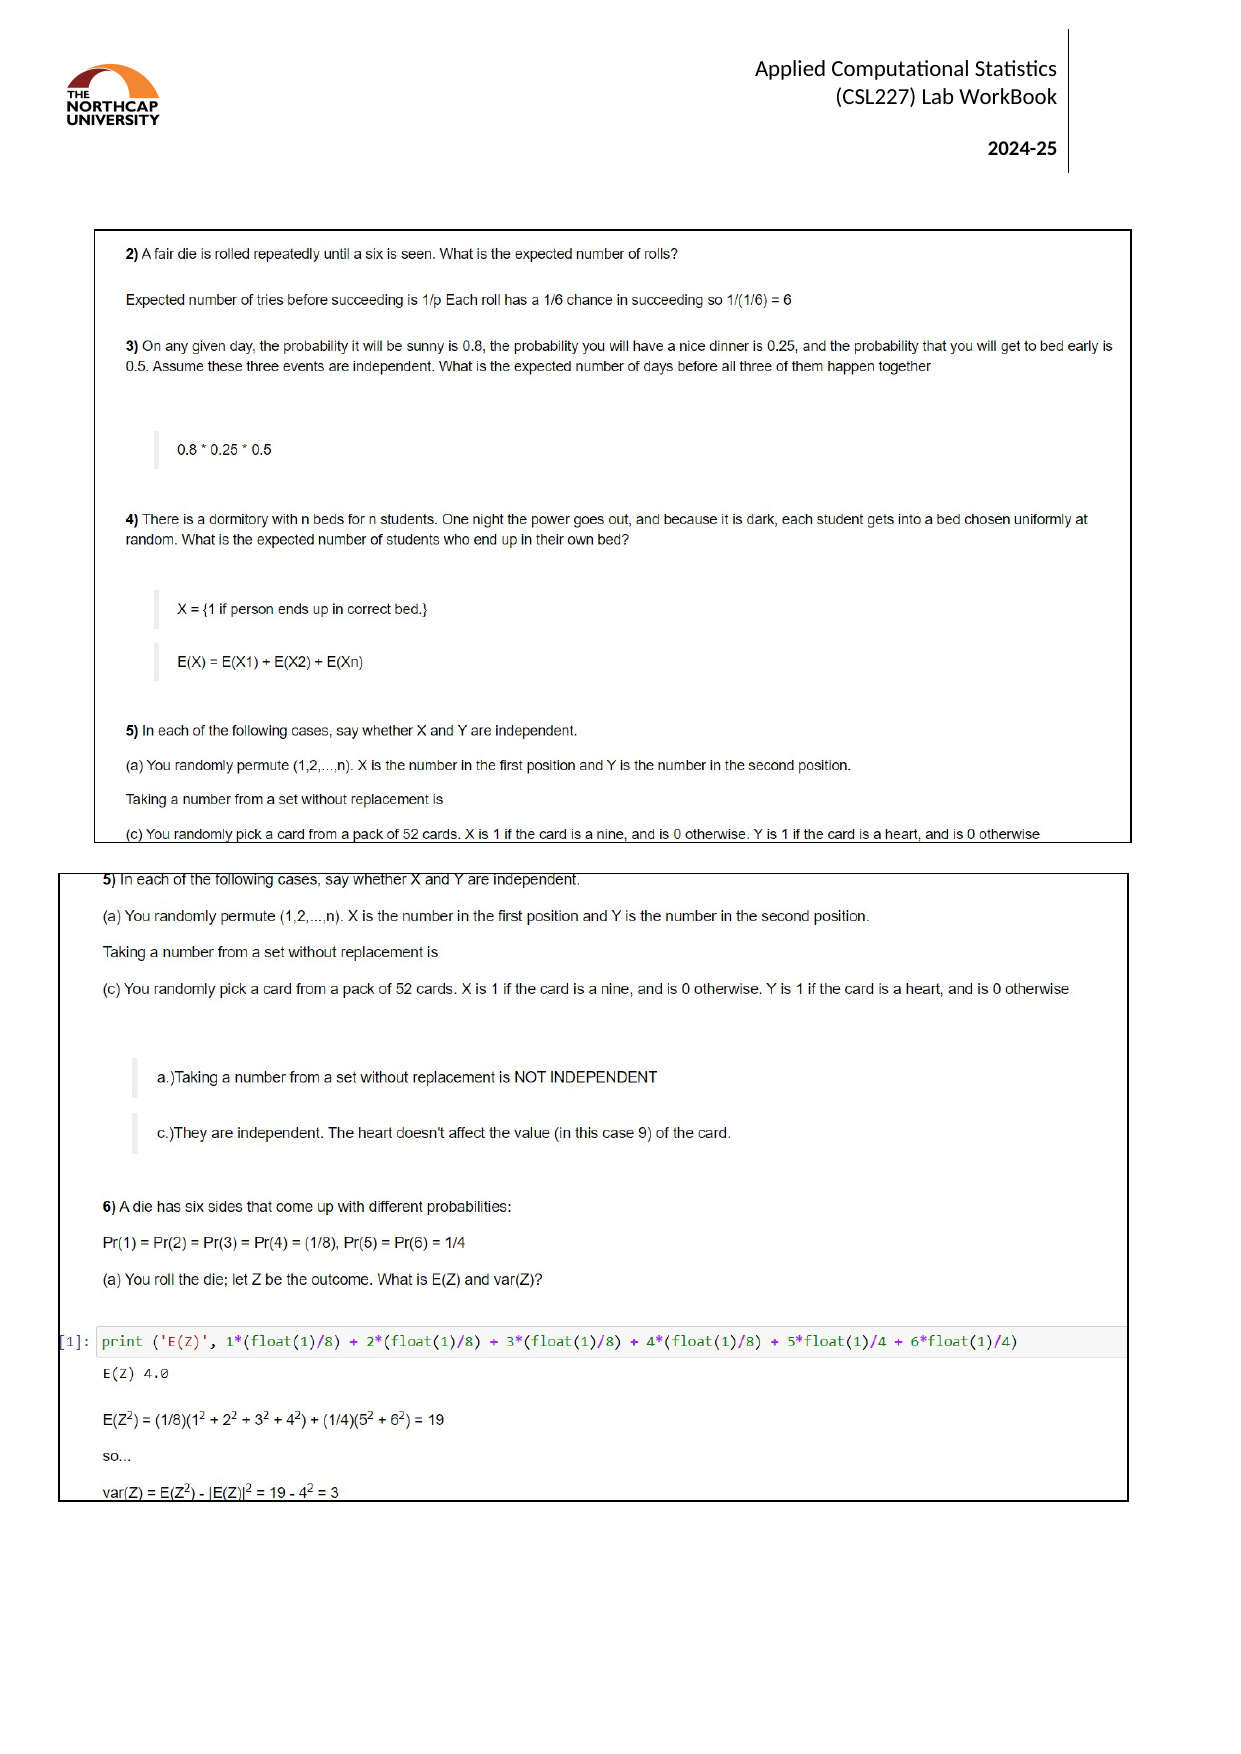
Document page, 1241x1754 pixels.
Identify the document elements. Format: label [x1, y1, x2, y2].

picture [95, 231, 1130, 842]
picture [58, 39, 169, 150]
picture [60, 874, 1127, 1500]
